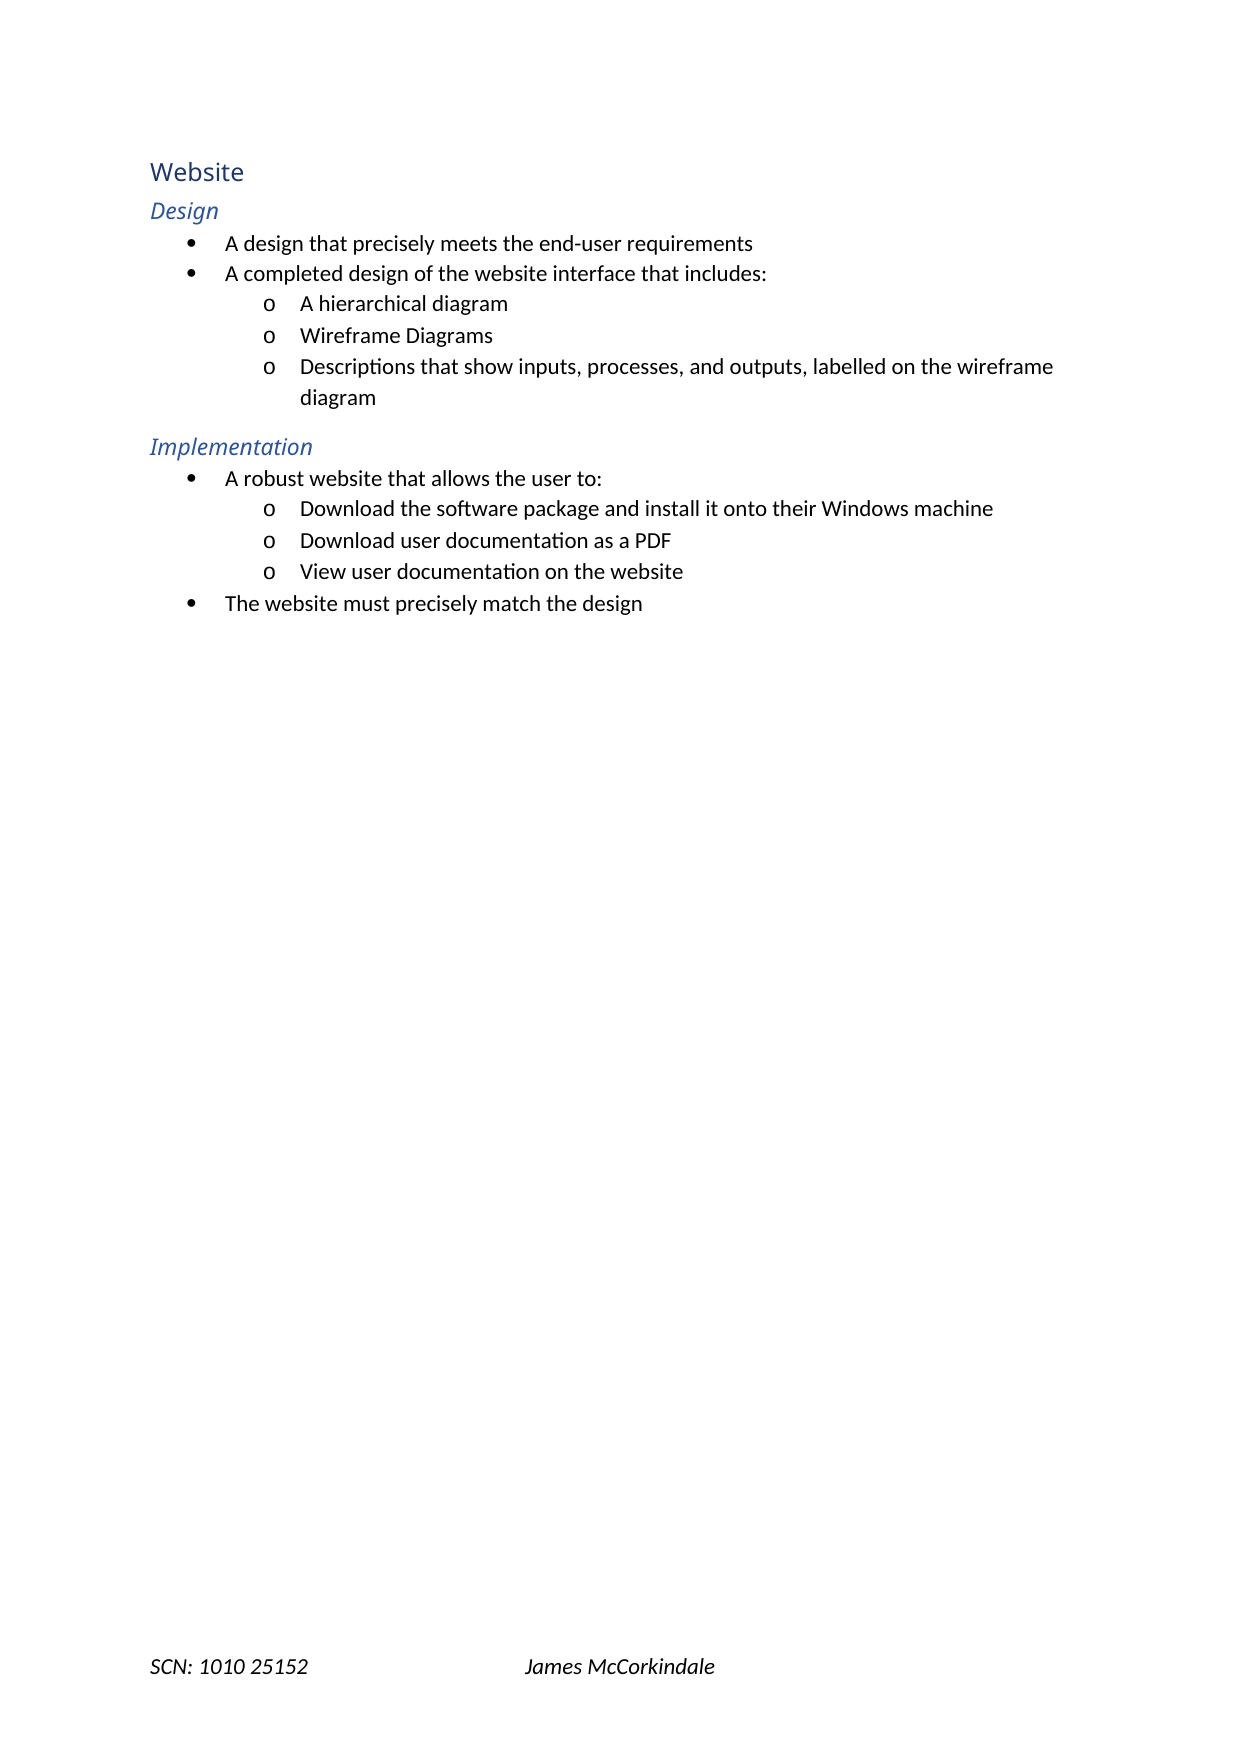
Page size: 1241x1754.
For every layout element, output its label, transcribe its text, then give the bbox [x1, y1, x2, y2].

list The website must precisely match the design [187, 589, 1090, 617]
subtitle Implementation [150, 430, 1090, 462]
list A robust website that allows the user to: [187, 464, 1090, 492]
list View user documentation on the website [262, 557, 1090, 586]
list Descriptions that show inputs, processes, and outputs, labelled on the wireframe diagram [262, 352, 1090, 412]
list A completed design of the website interface that includes: [187, 259, 1090, 287]
subtitle Website [150, 154, 1090, 188]
list A hierarchical diagram [262, 289, 1090, 318]
subtitle Design [150, 195, 1090, 226]
list Download the software package and install it onto their Windows machine [262, 494, 1090, 523]
list Download user documentation as a PDF [262, 526, 1090, 555]
list Wireframe Diagrams [262, 321, 1090, 350]
list A design that precisely meets the end-user requirements [187, 229, 1090, 257]
